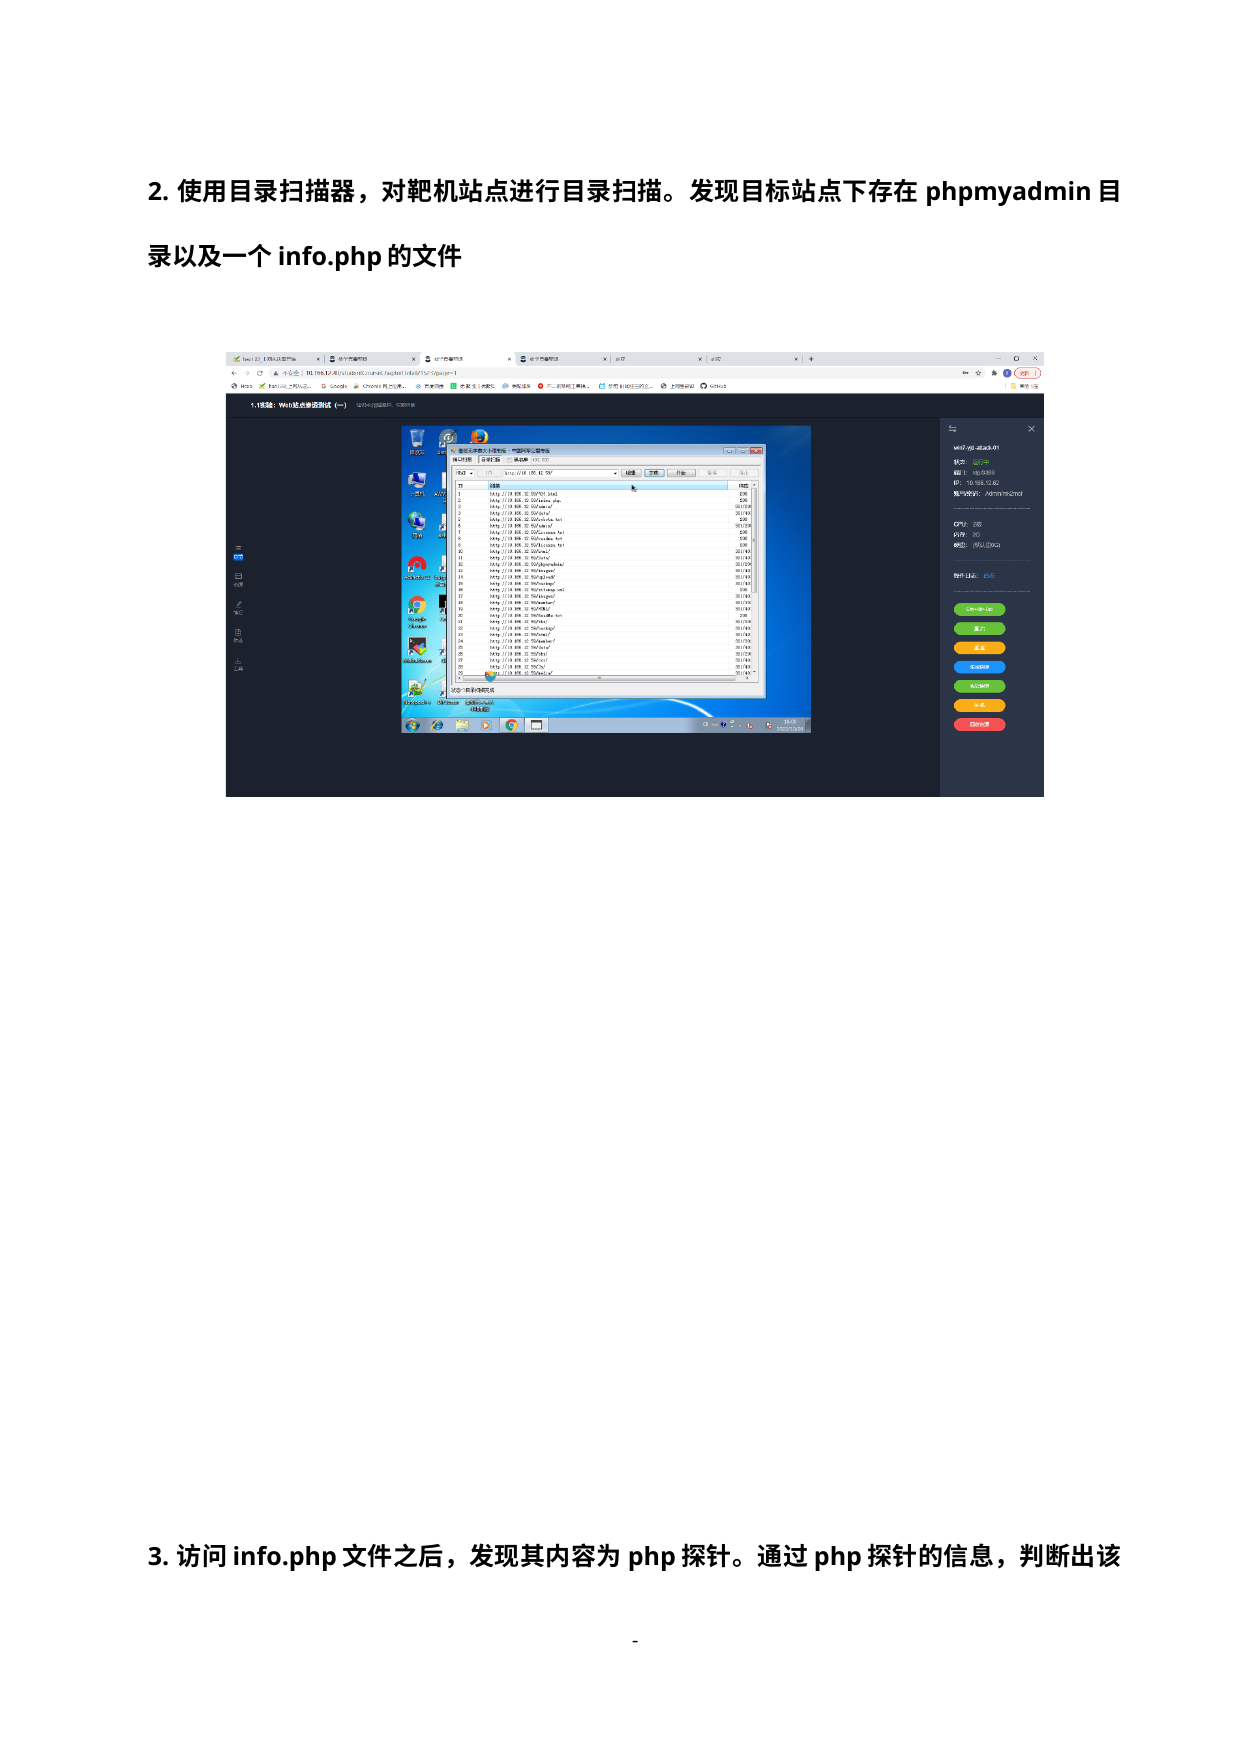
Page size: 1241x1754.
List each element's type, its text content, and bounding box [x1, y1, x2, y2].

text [148, 1522, 1122, 1587]
picture [225, 352, 1044, 797]
text 2. 使用目录扫描器，对靶机站点进行目录扫描。发现目标站点下存在phpmyadmin目录以及一个info.php的文件 [148, 157, 1122, 287]
